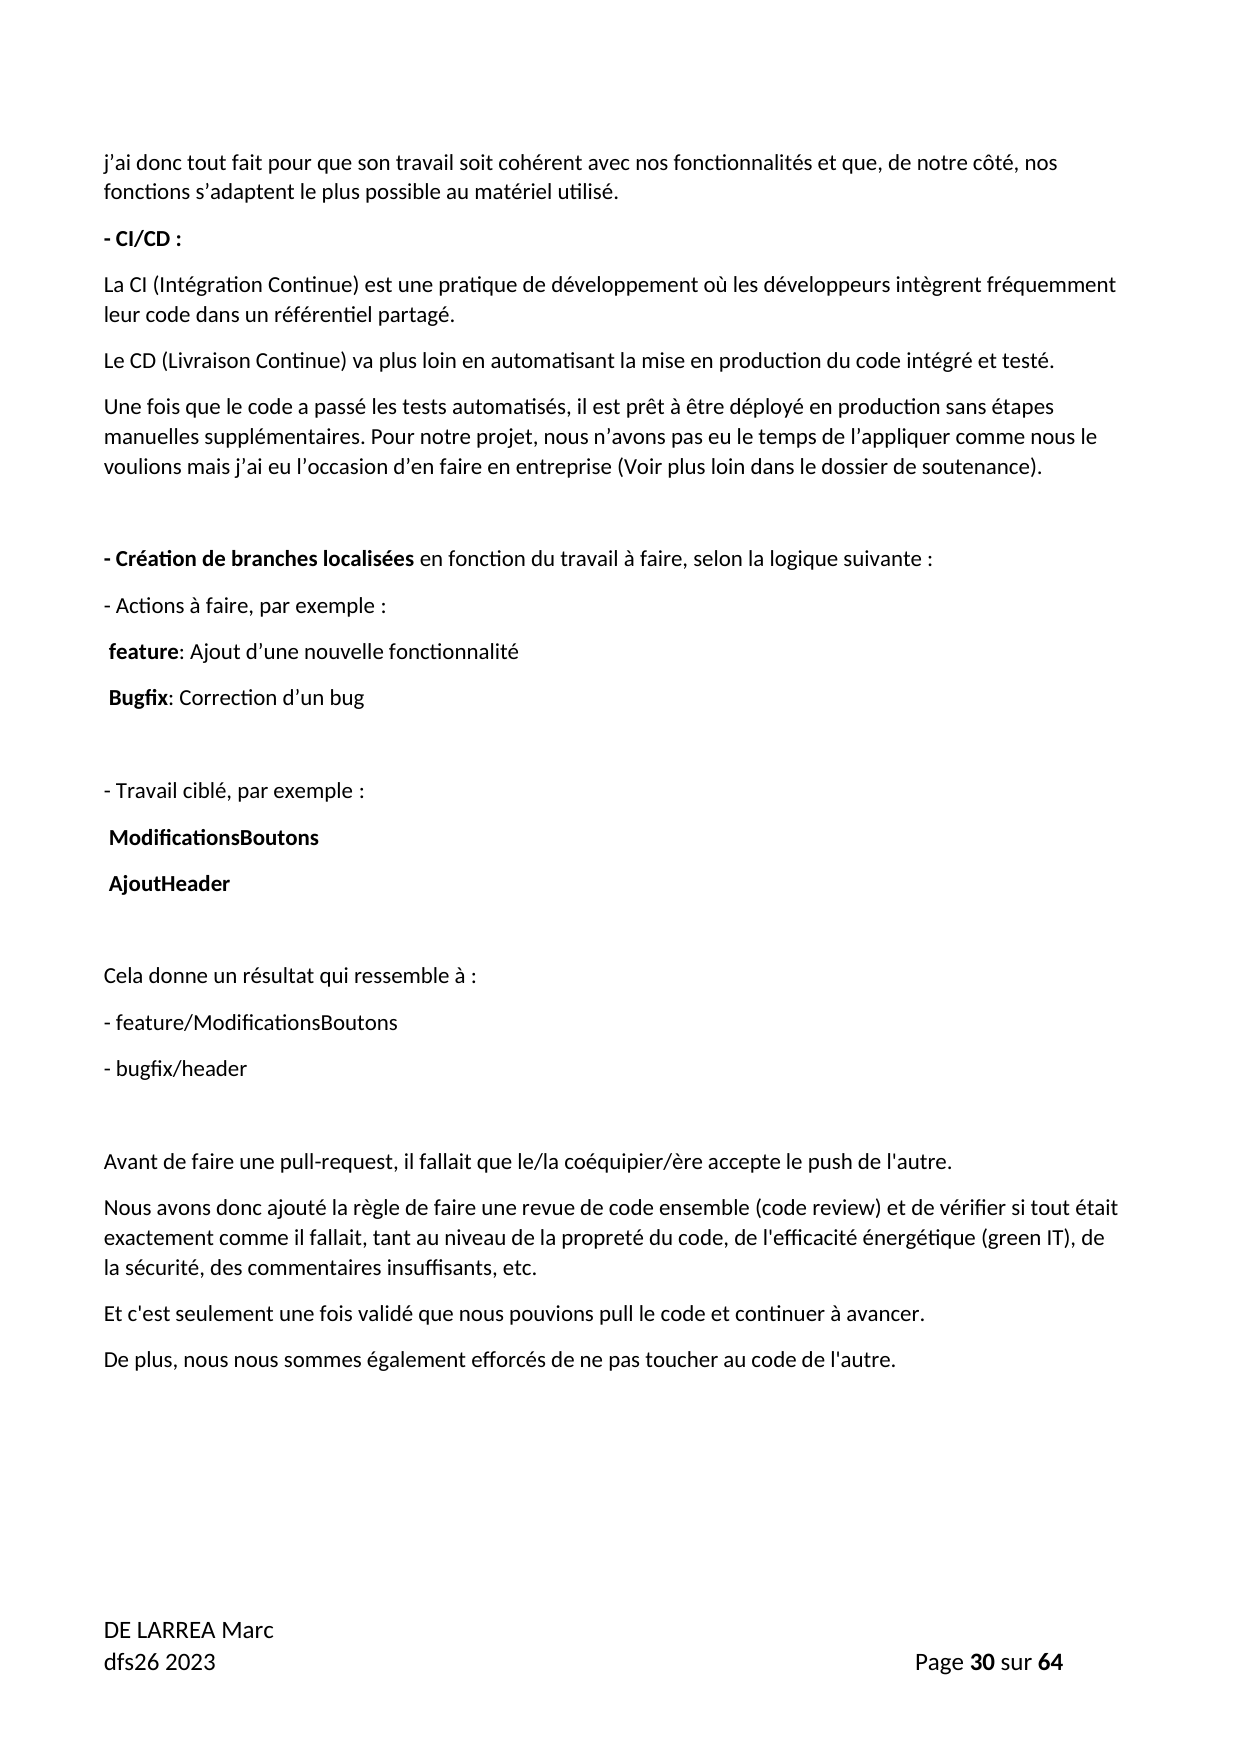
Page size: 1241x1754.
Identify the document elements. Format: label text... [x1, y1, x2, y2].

text - bugfix/header [103, 1054, 1122, 1082]
text AjoutHeader [103, 869, 1122, 897]
text - Actions à faire, par exemple : [103, 591, 1122, 619]
text - Travail ciblé, par exemple : [103, 776, 1122, 804]
text feature: Ajout d’une nouvelle fonctionnalité [103, 637, 1122, 665]
text Une fois que le code a passé les tests automatisés, il est prêt à être déployé en production sans étapes manuelles supplémentaires. Pour notre projet, nous n’avons pas eu le temps de l’appliquer comme nous le voulions mais j’ai eu l’occasion d’en faire en entreprise (Voir plus loin dans le dossier de soutenance). [103, 392, 1122, 480]
text Avant de faire une pull-request, il fallait que le/la coéquipier/ère accepte le push de l'autre. [103, 1147, 1122, 1175]
text ModificationsBoutons [103, 823, 1122, 851]
text Et c'est seulement une fois validé que nous pouvions pull le code et continuer à avancer. [103, 1299, 1122, 1327]
text Bugfix: Correction d’un bug [103, 683, 1122, 712]
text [103, 148, 1122, 205]
text Nous avons donc ajouté la règle de faire une revue de code ensemble (code review) et de vérifier si tout était exactement comme il fallait, tant au niveau de la propreté du code, de l'efficacité énergétique (green IT), de la sécurité, des commentaires insuffisants, etc. [103, 1193, 1122, 1281]
text De plus, nous nous sommes également efforcés de ne pas toucher au code de l'autre. [103, 1346, 1122, 1373]
text Cela donne un résultat qui ressemble à : [103, 962, 1122, 990]
text La CI (Intégration Continue) est une pratique de développement où les développeurs intègrent fréquemment leur code dans un référentiel partagé. [103, 270, 1122, 328]
subtitle - CI/CD : [103, 224, 1122, 252]
text - Création de branches localisées en fonction du travail à faire, selon la logique suivante : [103, 544, 1122, 572]
text - feature/ModificationsBoutons [103, 1008, 1122, 1036]
text Le CD (Livraison Continue) va plus loin en automatisant la mise en production du code intégré et testé. [103, 346, 1122, 374]
